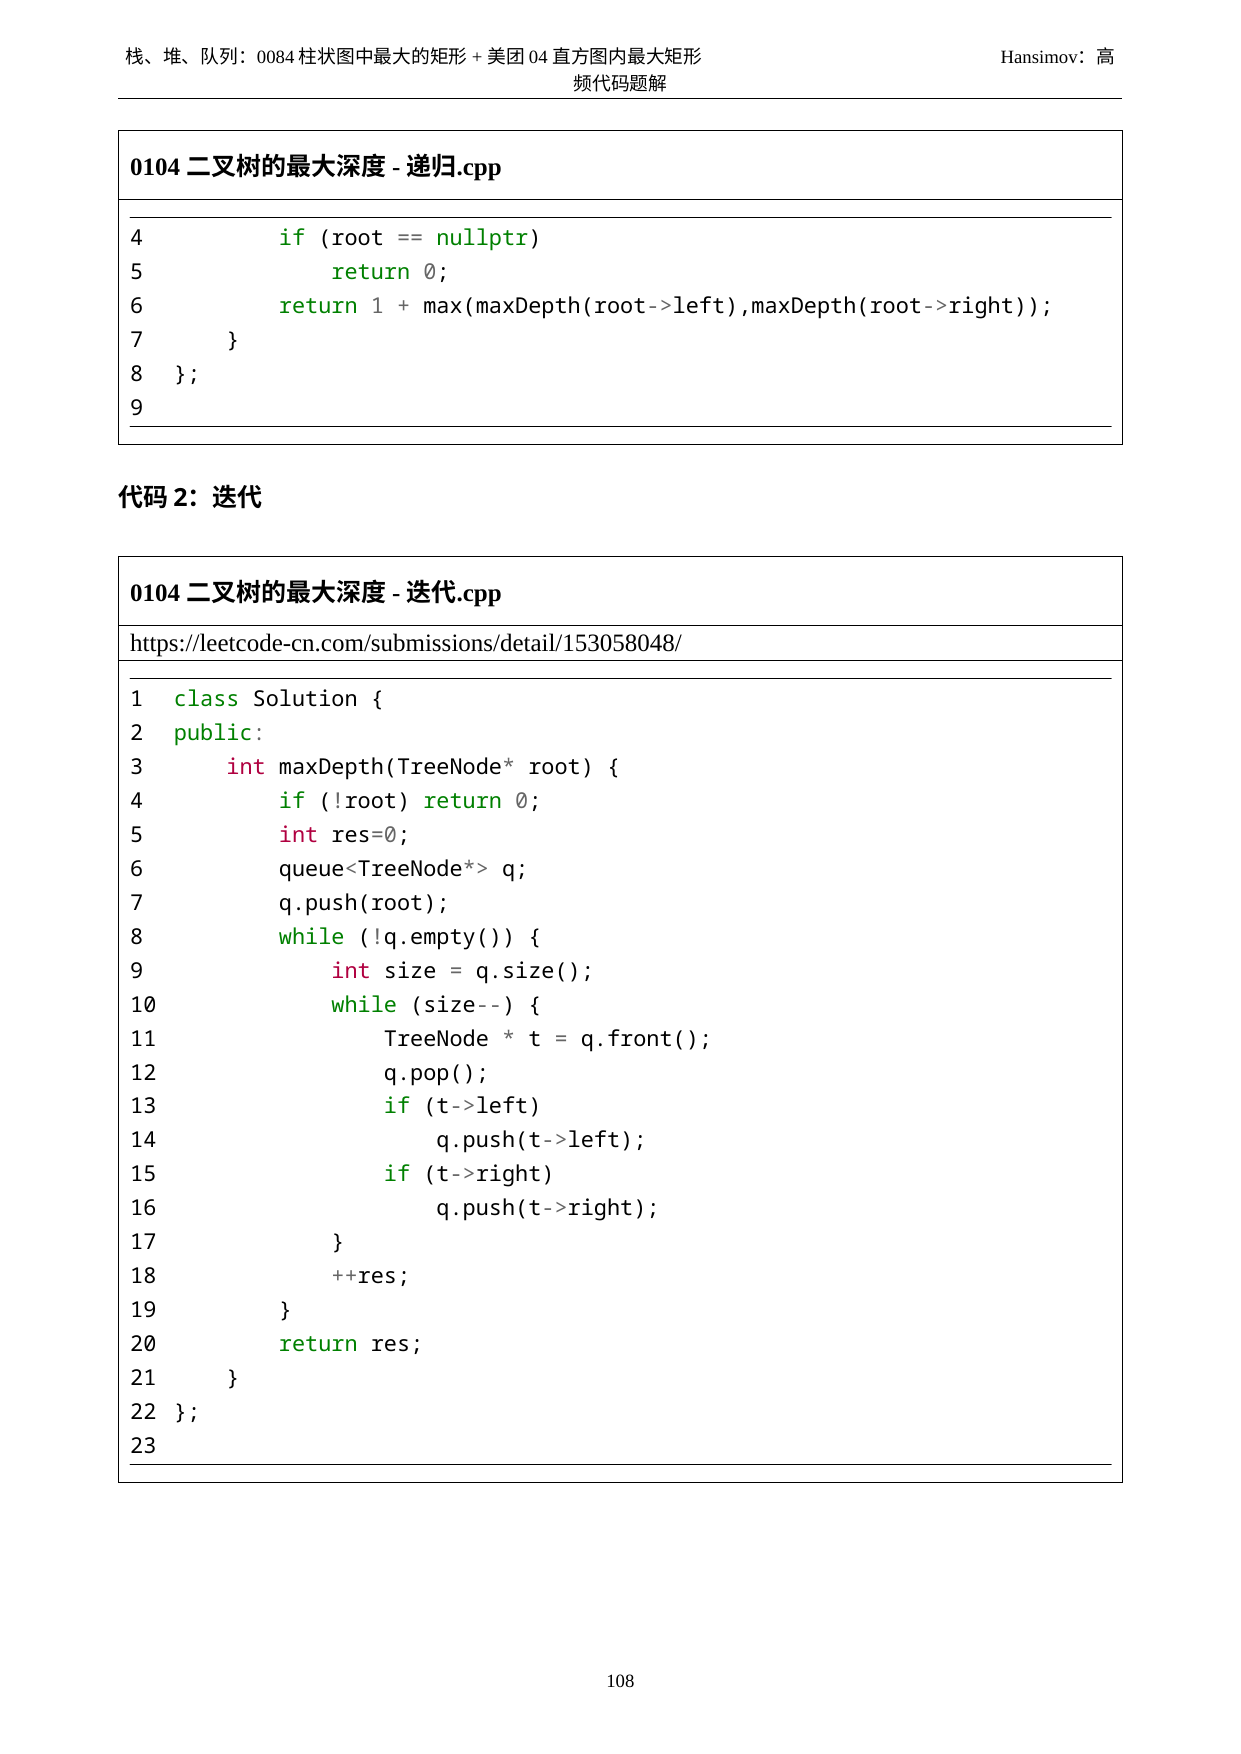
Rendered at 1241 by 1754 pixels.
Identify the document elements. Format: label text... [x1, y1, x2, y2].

table_cell class Solution { public: int maxDepth(TreeNode* root) { if (!root) return 0; int res=0; queue<TreeNode*> q; q.push(root); while (!q.empty()) { int size = q.size(); while (size--) { TreeNode * t = q.front(); q.pop(); if (t->left) q.push(t->left); if (t->right) q.push(t->right); } ++res; } return res; } }; [119, 661, 1122, 1482]
table_header 0104 二叉树的最大深度 - 递归.cpp [119, 131, 1122, 199]
subtitle 代码2：迭代 [118, 462, 1097, 530]
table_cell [119, 200, 1122, 444]
table_header 0104 二叉树的最大深度 - 迭代.cpp [119, 557, 1122, 625]
table_cell https://leetcode-cn.com/submissions/detail/153058048/ [119, 626, 1122, 660]
